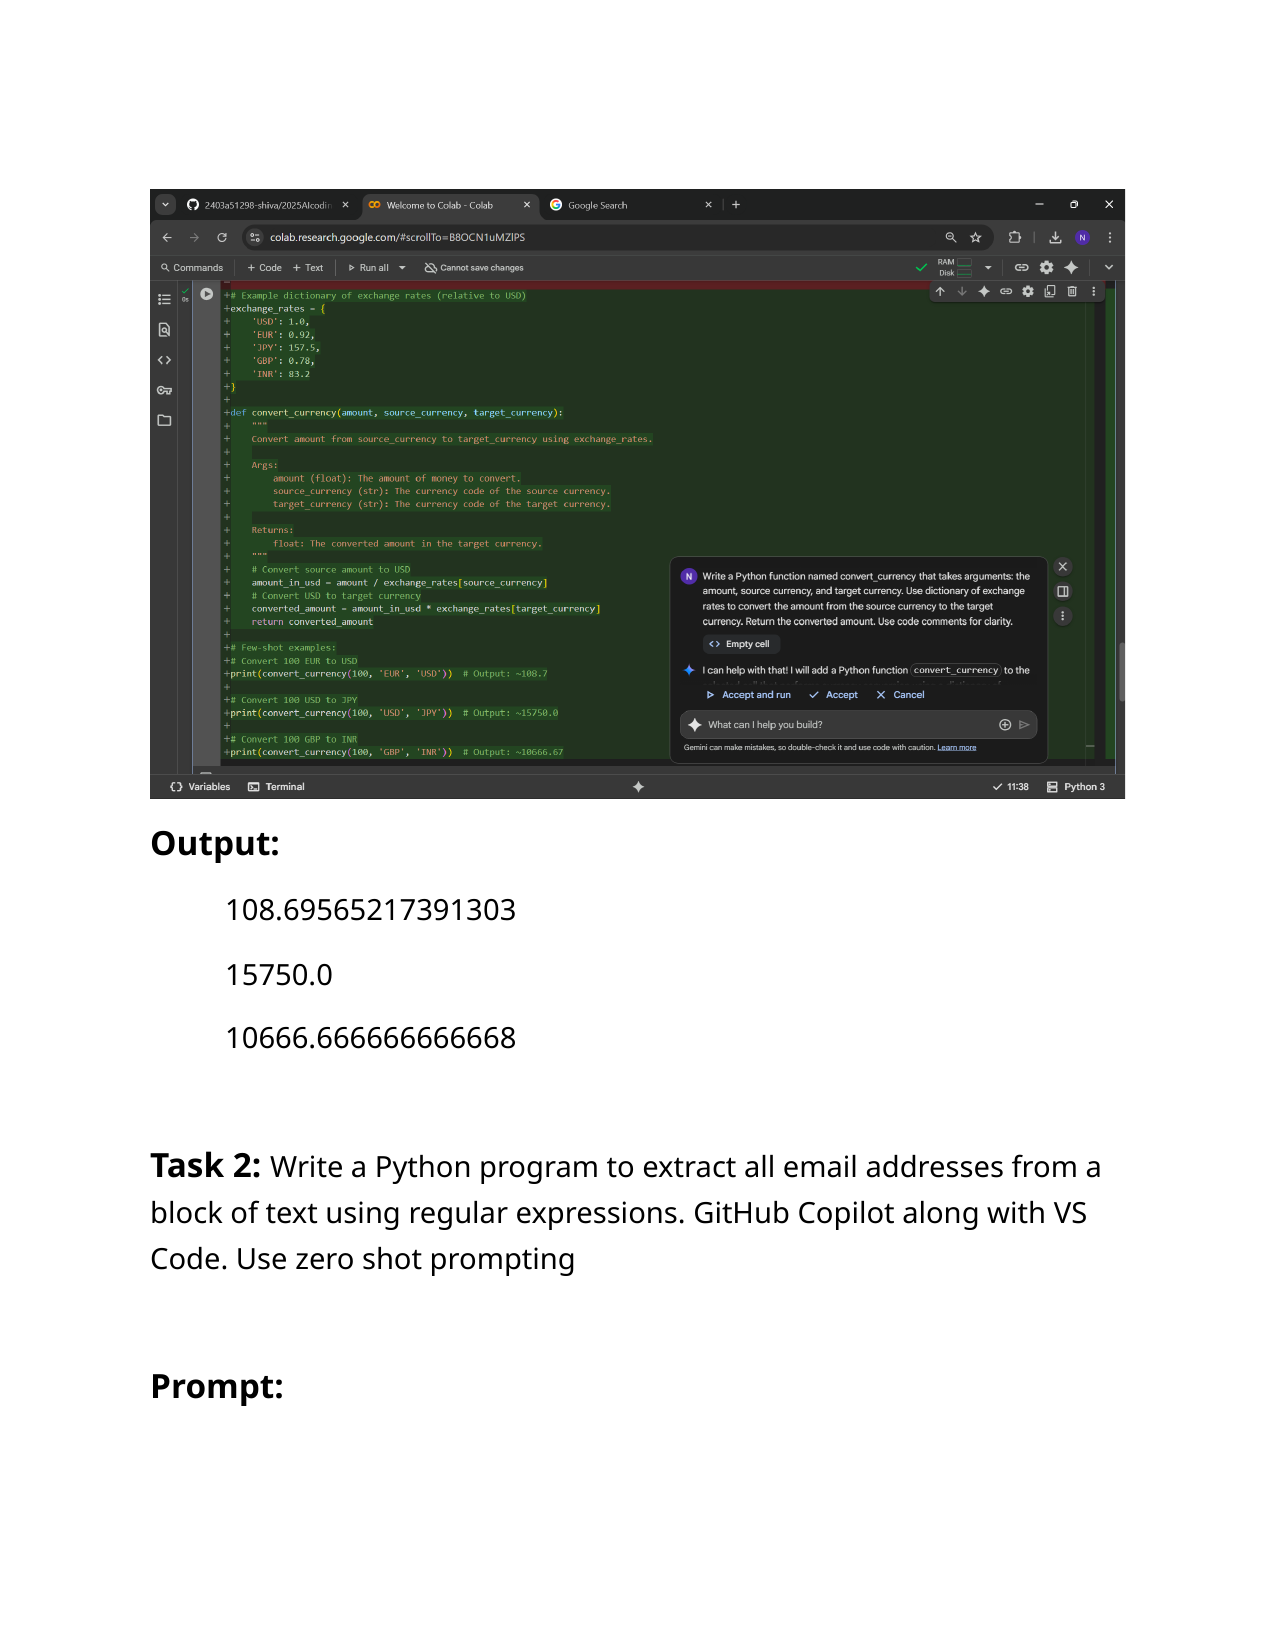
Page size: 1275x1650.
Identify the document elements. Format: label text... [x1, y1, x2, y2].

text 10666.666666666668 [150, 1017, 1125, 1057]
text Task 2: Write a Python program to extract all email addresses from a block of text using regular expressions. GitHub Copilot along with VS Code. Use zero shot prompting [150, 1141, 1125, 1278]
text 15750.0 [150, 954, 1125, 994]
picture [150, 189, 1125, 799]
text 108.69565217391303 [150, 889, 1125, 929]
text Prompt: [150, 1363, 1125, 1408]
text Output: [150, 820, 1125, 866]
